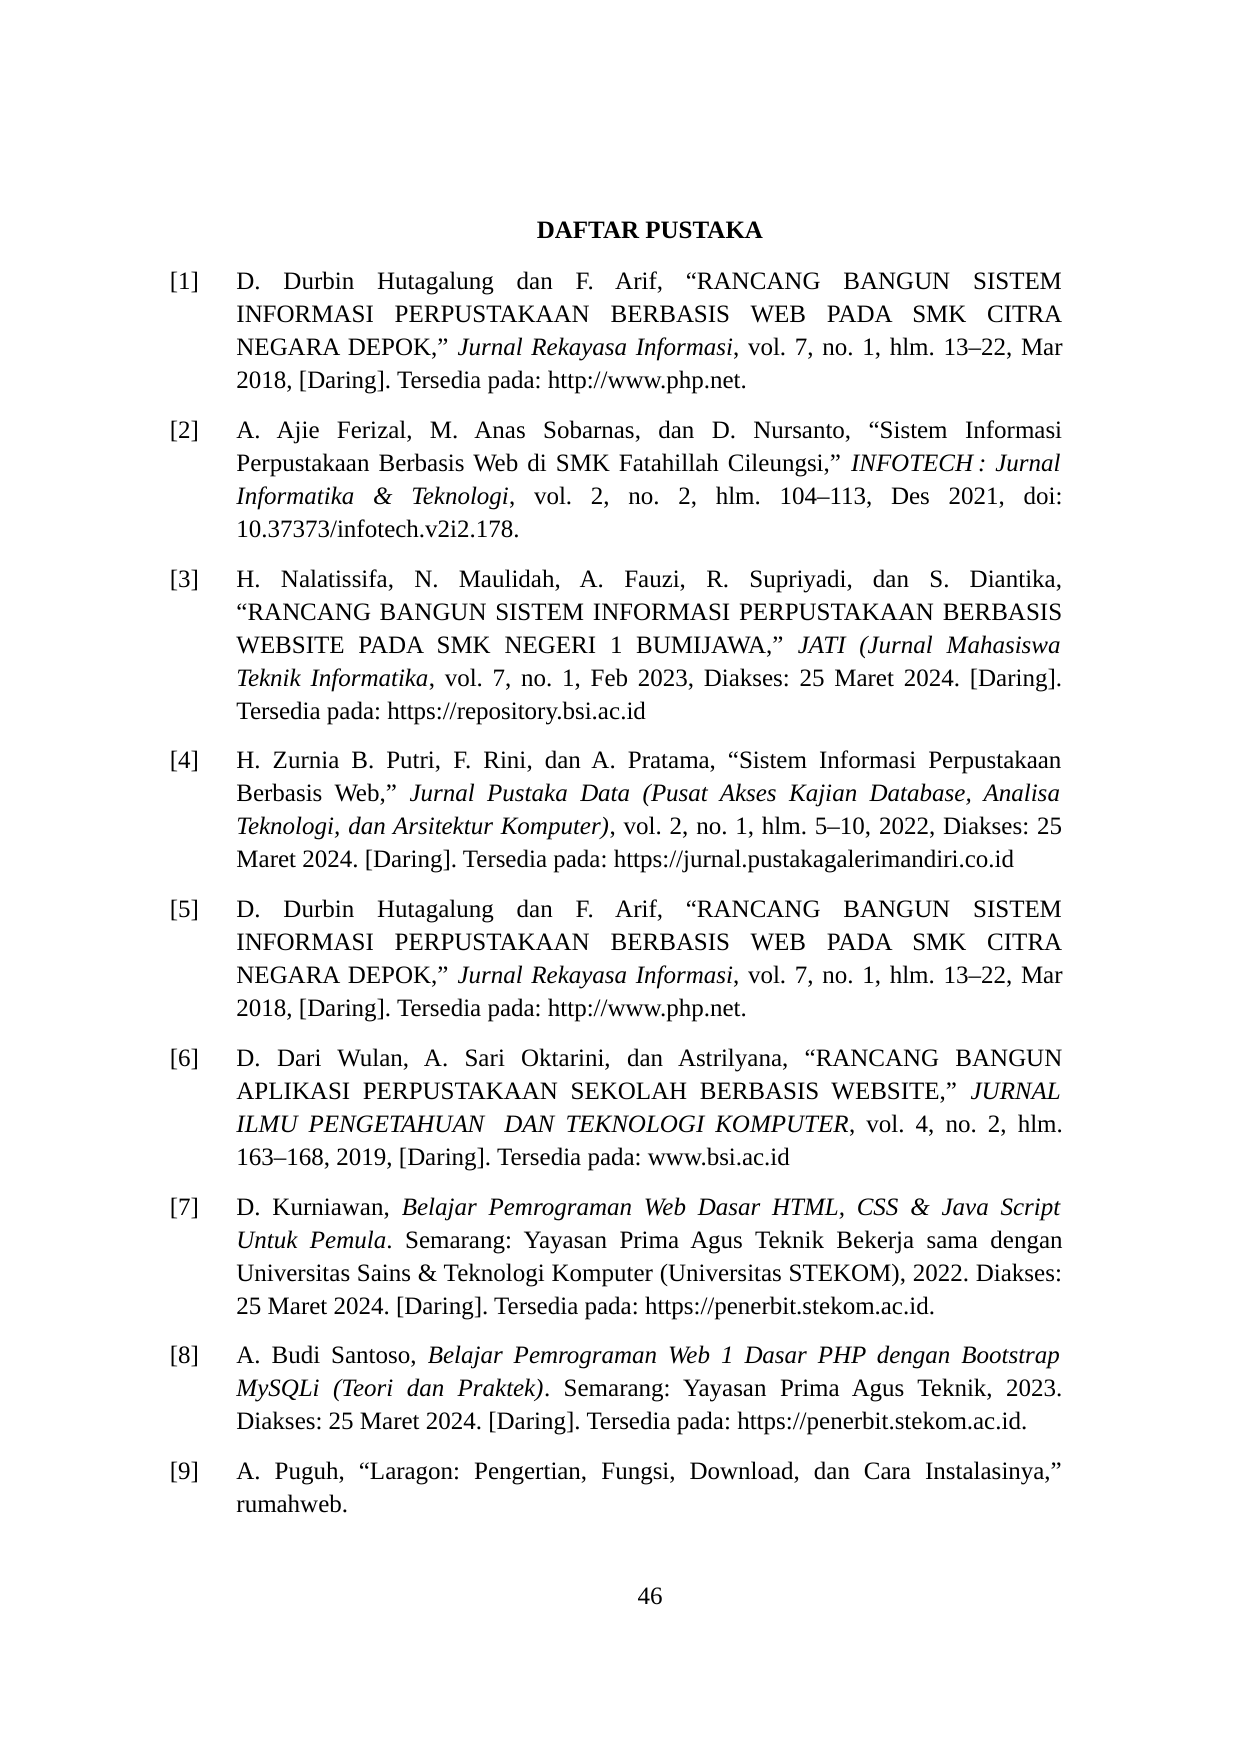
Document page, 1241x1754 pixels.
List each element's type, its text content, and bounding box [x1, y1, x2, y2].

subtitle DAFTAR PUSTAKA [236, 215, 1063, 243]
